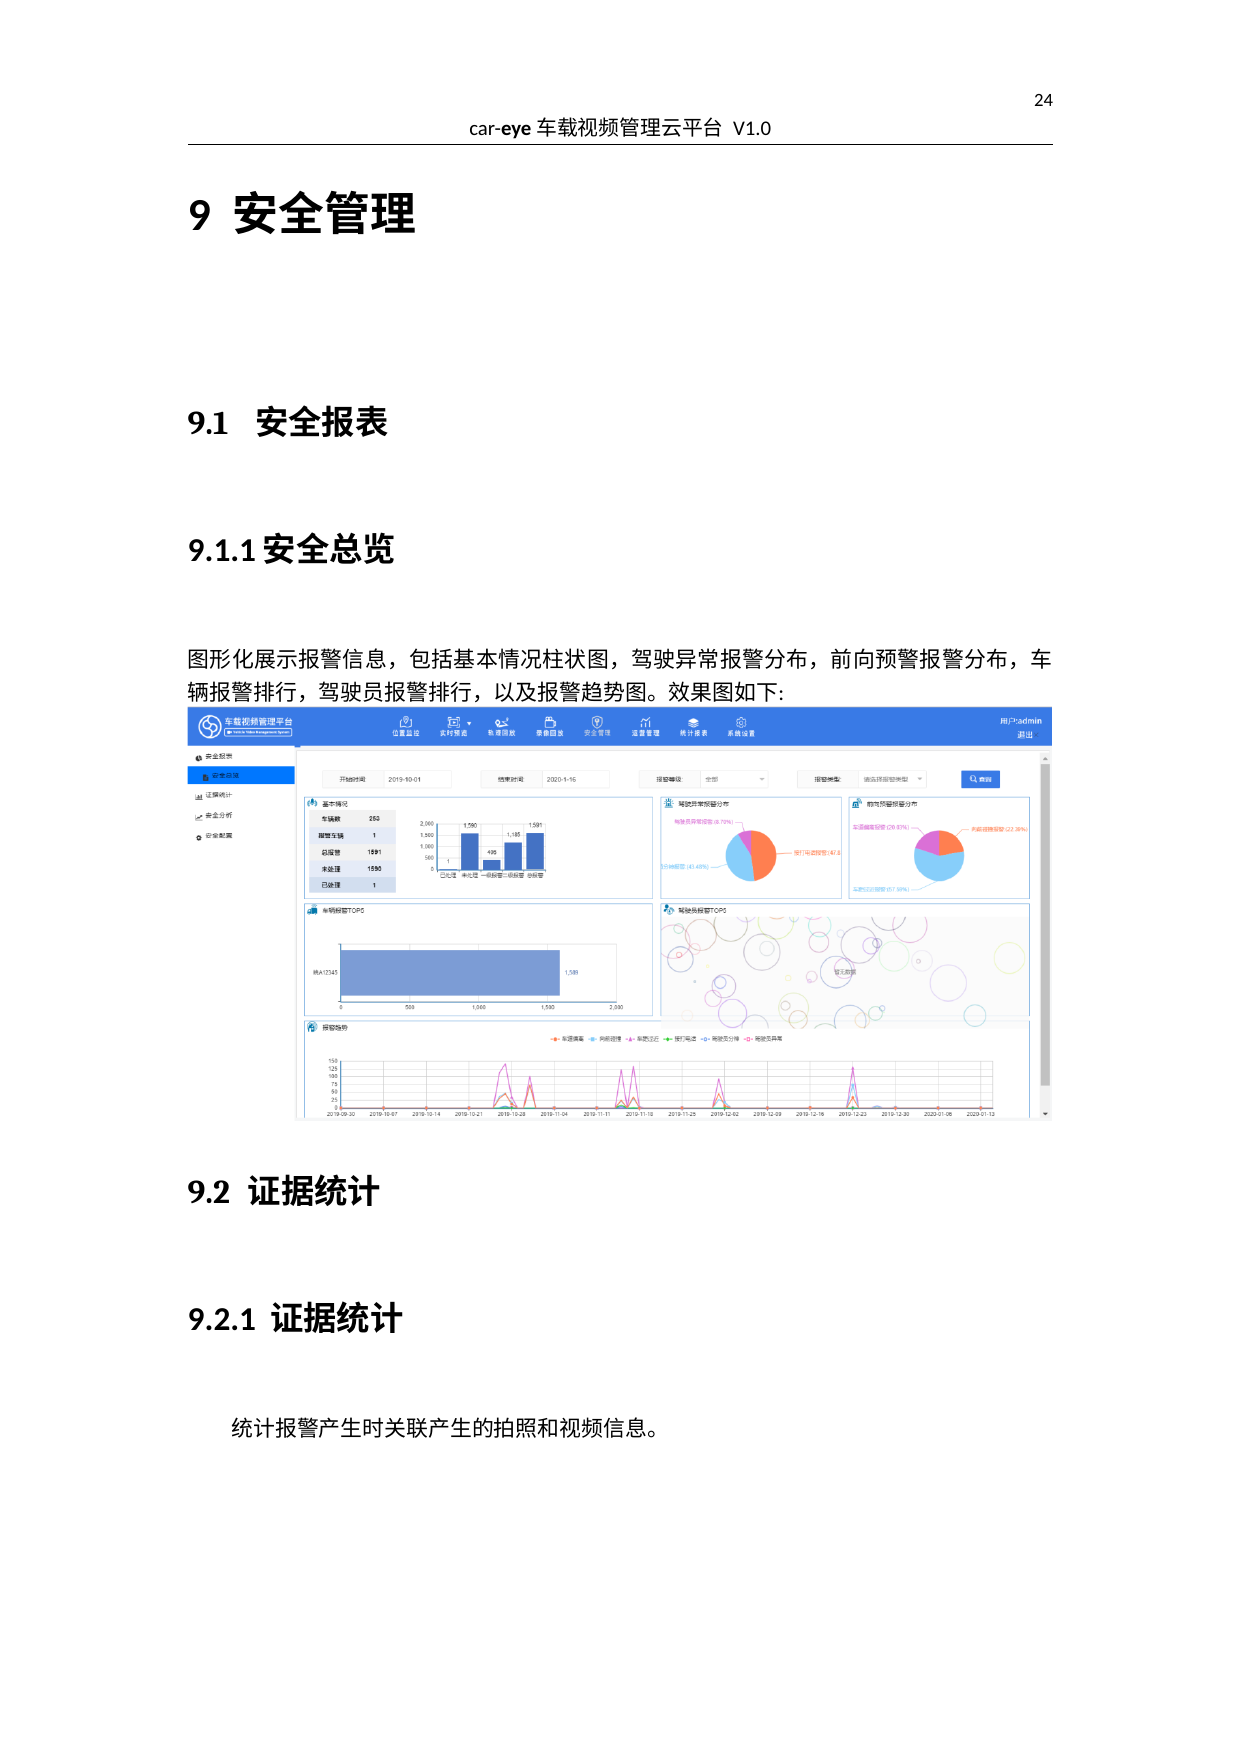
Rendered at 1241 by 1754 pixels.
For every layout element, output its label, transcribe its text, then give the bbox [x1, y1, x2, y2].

subtitle 证据统计 [187, 1156, 1053, 1221]
text 统计报警产生时关联产生的拍照和视频信息。 [187, 1411, 1053, 1443]
subtitle 证据统计 [187, 1283, 1053, 1348]
subtitle 安全总览 [187, 514, 1053, 579]
subtitle 安全报表 [187, 387, 1053, 452]
subtitle 安全管理 [187, 162, 1053, 259]
text 图形化展示报警信息，包括基本情况柱状图，驾驶异常报警分布，前向预警报警分布，车辆报警排行，驾驶员报警排行，以及报警趋势图。效果图如下: [187, 642, 1053, 707]
picture [187, 706, 1052, 1121]
